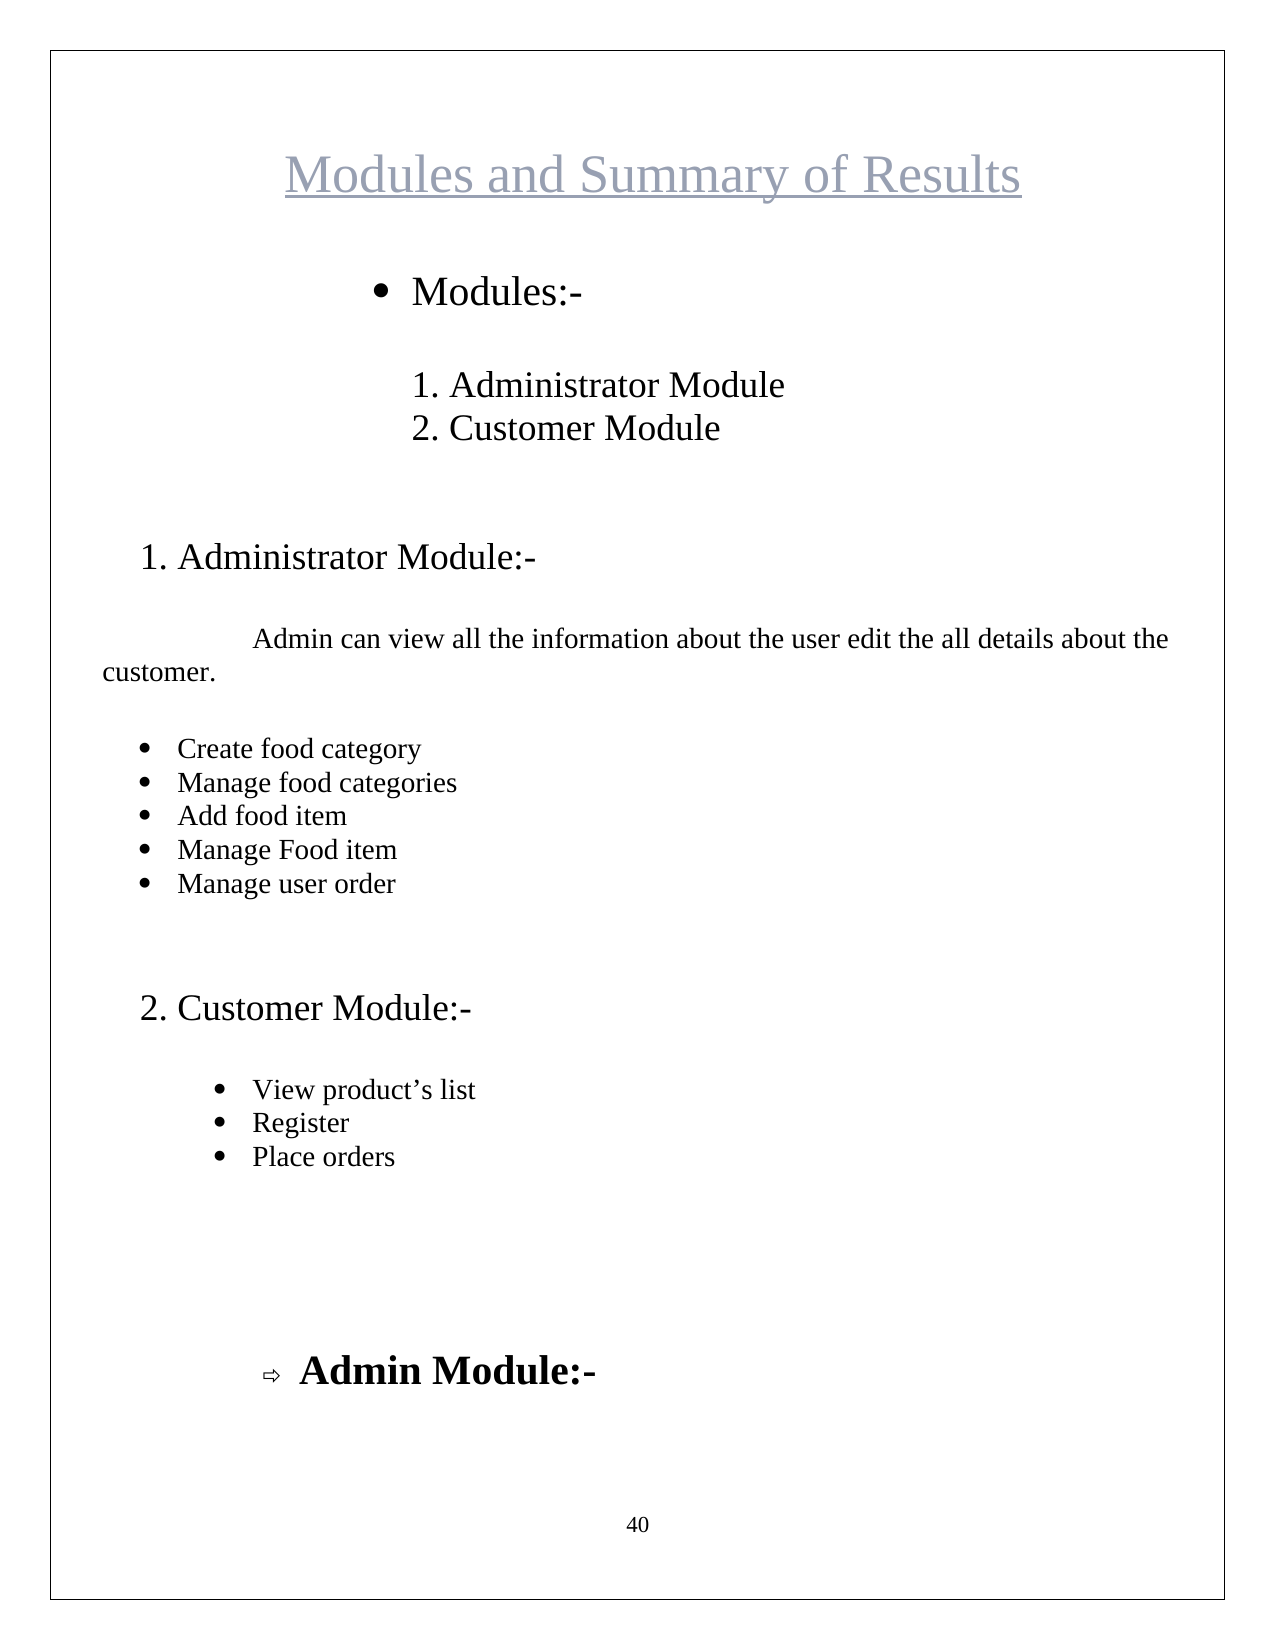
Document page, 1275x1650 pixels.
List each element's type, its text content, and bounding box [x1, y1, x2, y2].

list Register [214, 1106, 1204, 1139]
text Modules and Summary of Results [102, 142, 1204, 204]
list Add food item [139, 798, 1204, 832]
list Manage user order [139, 866, 1204, 899]
list Customer Module [411, 405, 1204, 448]
list Admin Module:- [261, 1345, 1204, 1393]
list Modules:- [374, 266, 1204, 314]
list Manage food categories [139, 765, 1204, 798]
list View product’s list [214, 1072, 1204, 1106]
list Place orders [214, 1139, 1204, 1173]
list Administrator Module:- [139, 535, 1204, 578]
list Administrator Module [411, 362, 1204, 405]
list Manage Food item [139, 832, 1204, 866]
text Admin can view all the information about the user edit the all details about the customer. [102, 621, 1204, 688]
list Create food category [139, 731, 1204, 765]
list Customer Module:- [139, 986, 1204, 1029]
